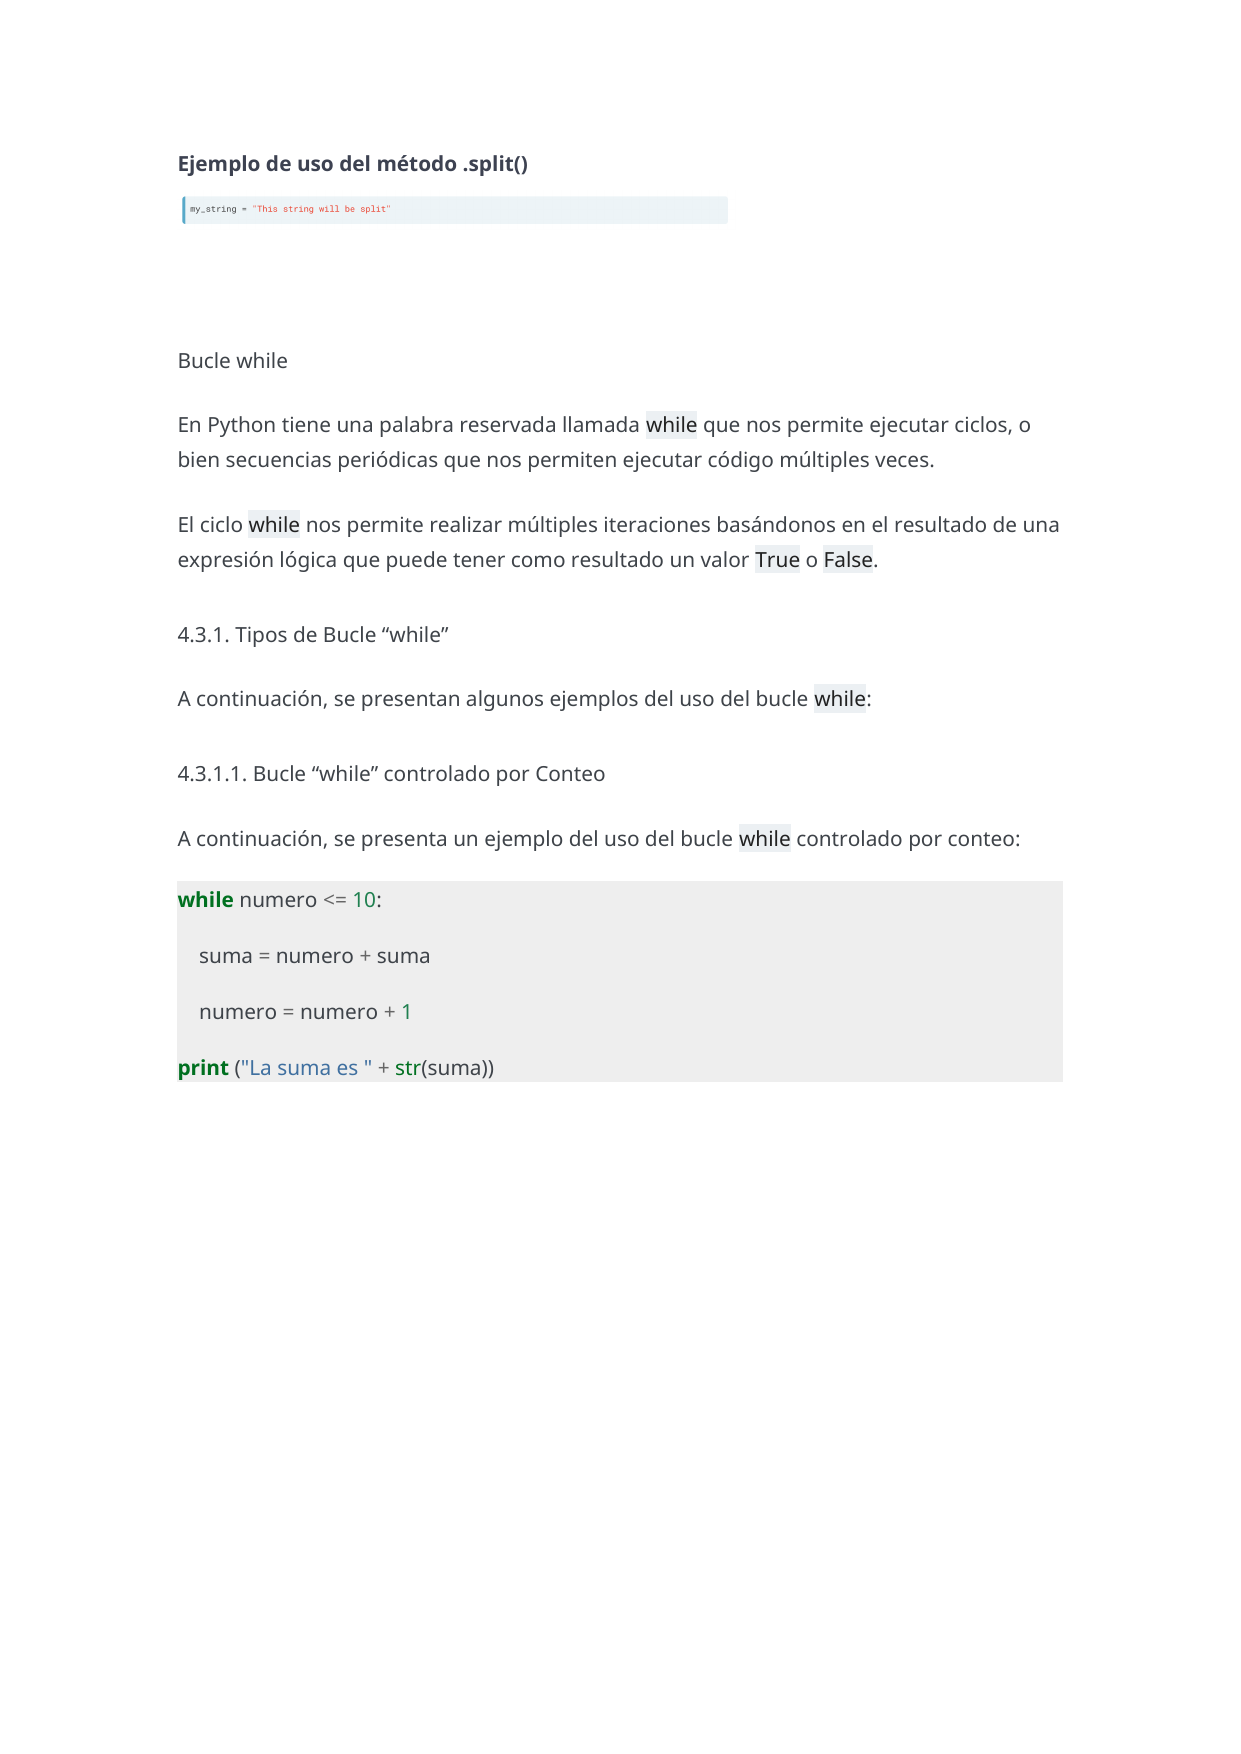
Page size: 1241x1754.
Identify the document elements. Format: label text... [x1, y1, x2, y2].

text En Python tiene una palabra reservada llamada while que nos permite ejecutar ciclos, o bien secuencias periódicas que nos permiten ejecutar código múltiples veces. [177, 404, 1063, 474]
text A continuación, se presentan algunos ejemplos del uso del bucle while: [177, 678, 1063, 713]
text 4.3.1.1. Bucle “while” controlado por Conteo [177, 759, 1063, 788]
text suma = numero + suma [177, 937, 1063, 970]
text Ejemplo de uso del método .split() [177, 148, 1063, 178]
text El ciclo while nos permite realizar múltiples iteraciones basándonos en el resultado de una expresión lógica que puede tener como resultado un valor True o False. [177, 503, 1063, 573]
text numero = numero + 1 [177, 993, 1063, 1026]
text A continuación, se presenta un ejemplo del uso del bucle while controlado por conteo: [177, 817, 1063, 852]
text 4.3.1. Tipos de Bucle “while” [177, 620, 1063, 648]
text while numero <= 10: [177, 881, 1063, 914]
text Bucle while [177, 346, 1063, 375]
picture [177, 190, 736, 230]
text print ("La suma es " + str(suma)) [177, 1049, 1063, 1082]
